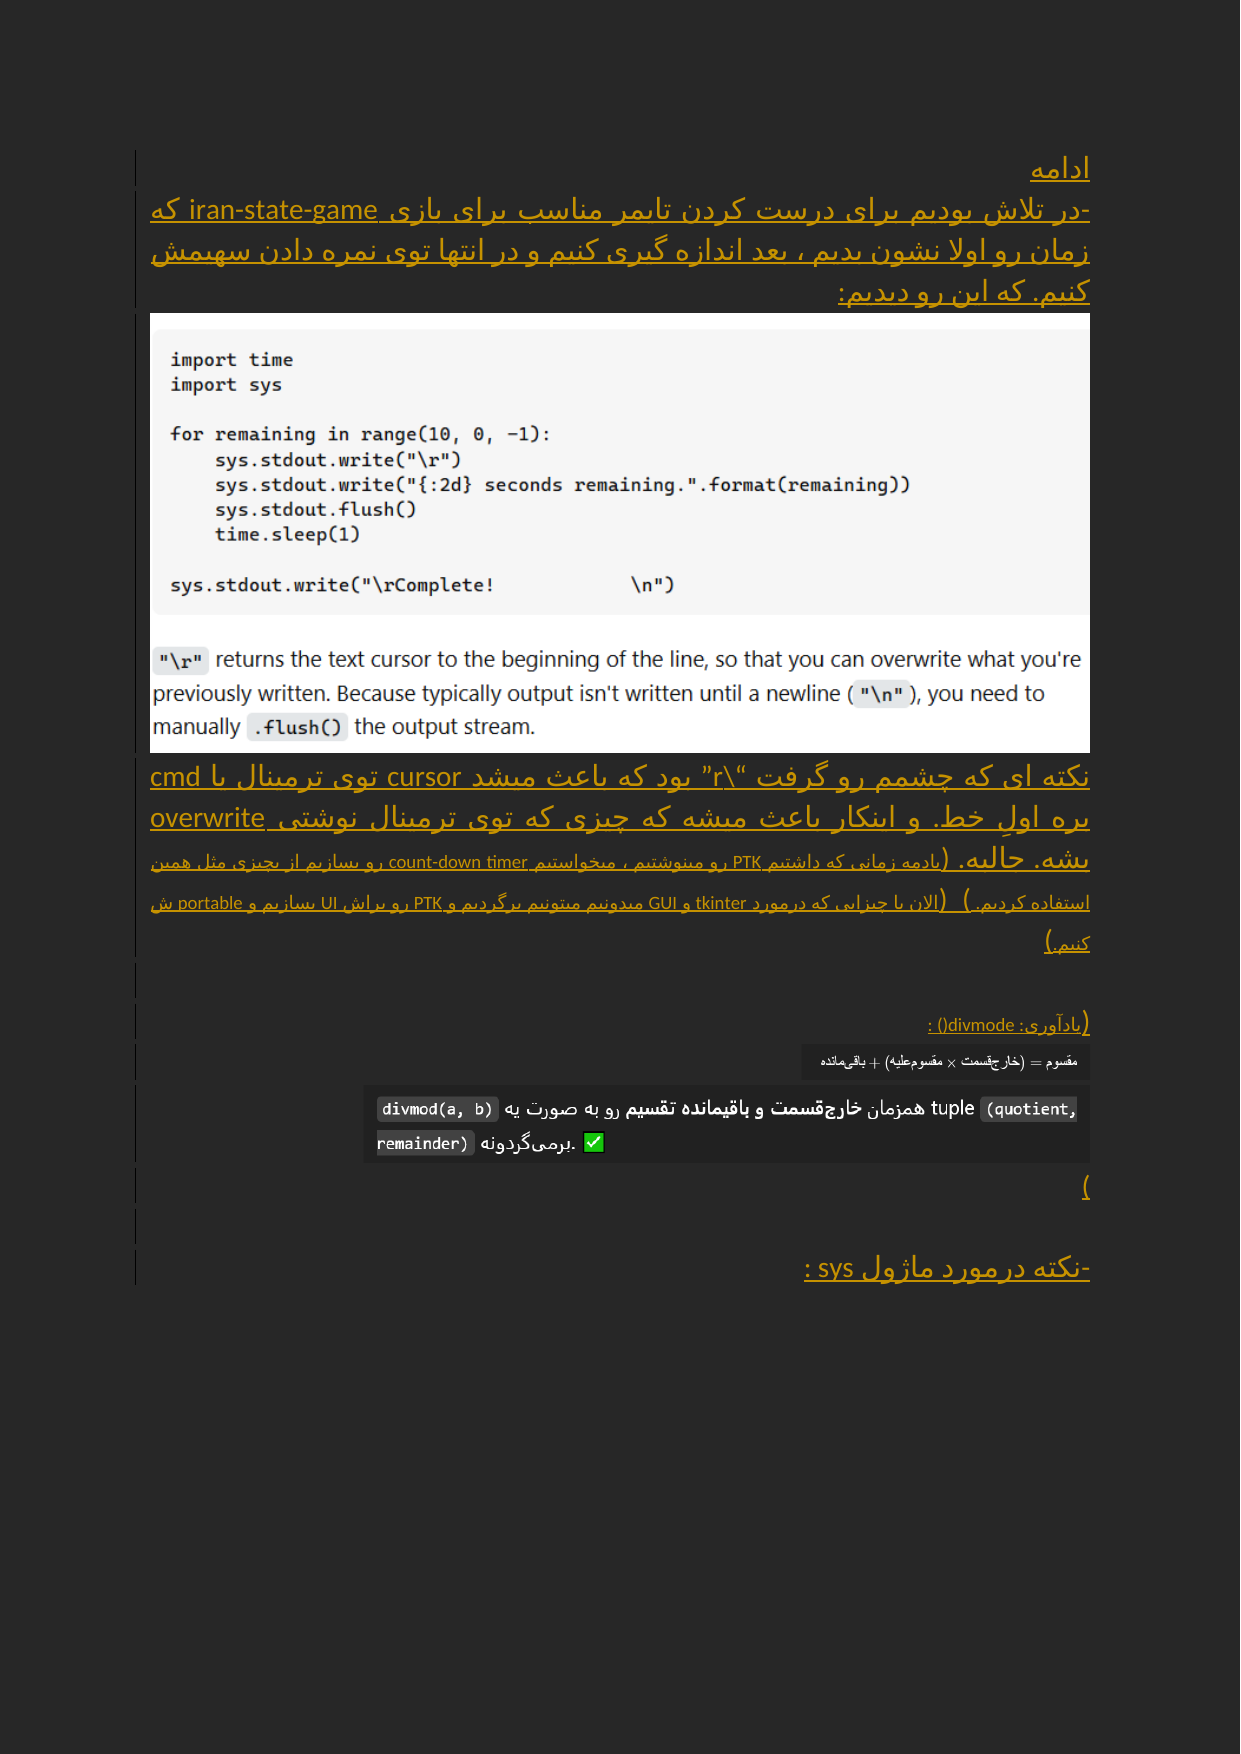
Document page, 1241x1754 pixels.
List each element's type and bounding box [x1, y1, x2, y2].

picture [801, 1044, 1091, 1080]
picture [150, 313, 1090, 753]
picture [363, 1085, 1090, 1163]
